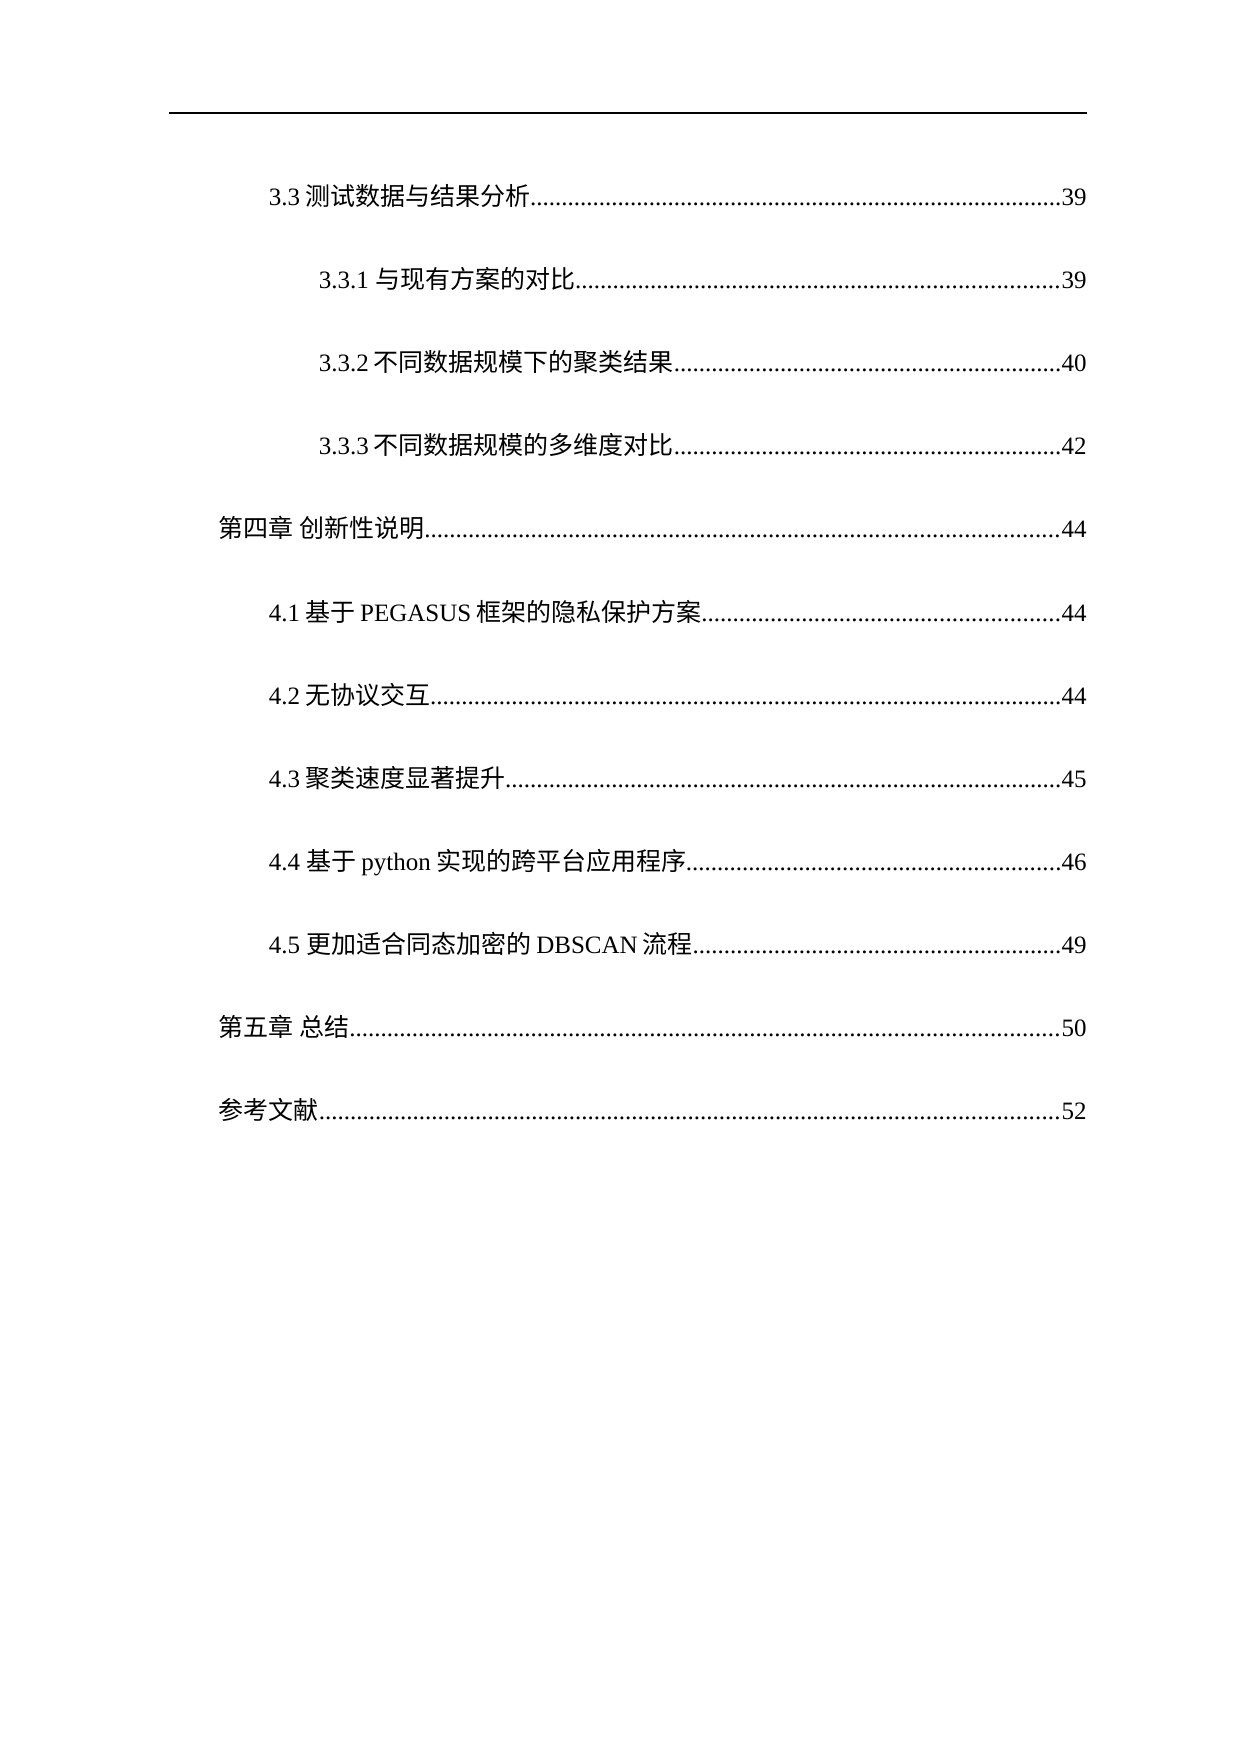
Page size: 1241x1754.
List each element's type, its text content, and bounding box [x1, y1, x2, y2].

text 4.2无协议交互 44 [219, 661, 1087, 726]
text 3.3.3不同数据规模的多维度对比 42 [269, 411, 1087, 476]
text 3.3.2不同数据规模下的聚类结果 40 [269, 328, 1087, 393]
text 4.1基于PEGASUS框架的隐私保护方案 44 [219, 578, 1087, 643]
text 参考文献 52 [169, 1076, 1087, 1141]
text 3.3.1 与现有方案的对比 39 [269, 245, 1087, 310]
text 3.3测试数据与结果分析 39 [219, 162, 1087, 227]
text 4.5 更加适合同态加密的DBSCAN流程 49 [219, 910, 1087, 975]
text 第四章 创新性说明 44 [169, 494, 1087, 559]
text 4.3聚类速度显著提升 45 [219, 744, 1087, 809]
text 4.4 基于python实现的跨平台应用程序 46 [219, 827, 1087, 892]
text 第五章 总结 50 [169, 993, 1087, 1058]
